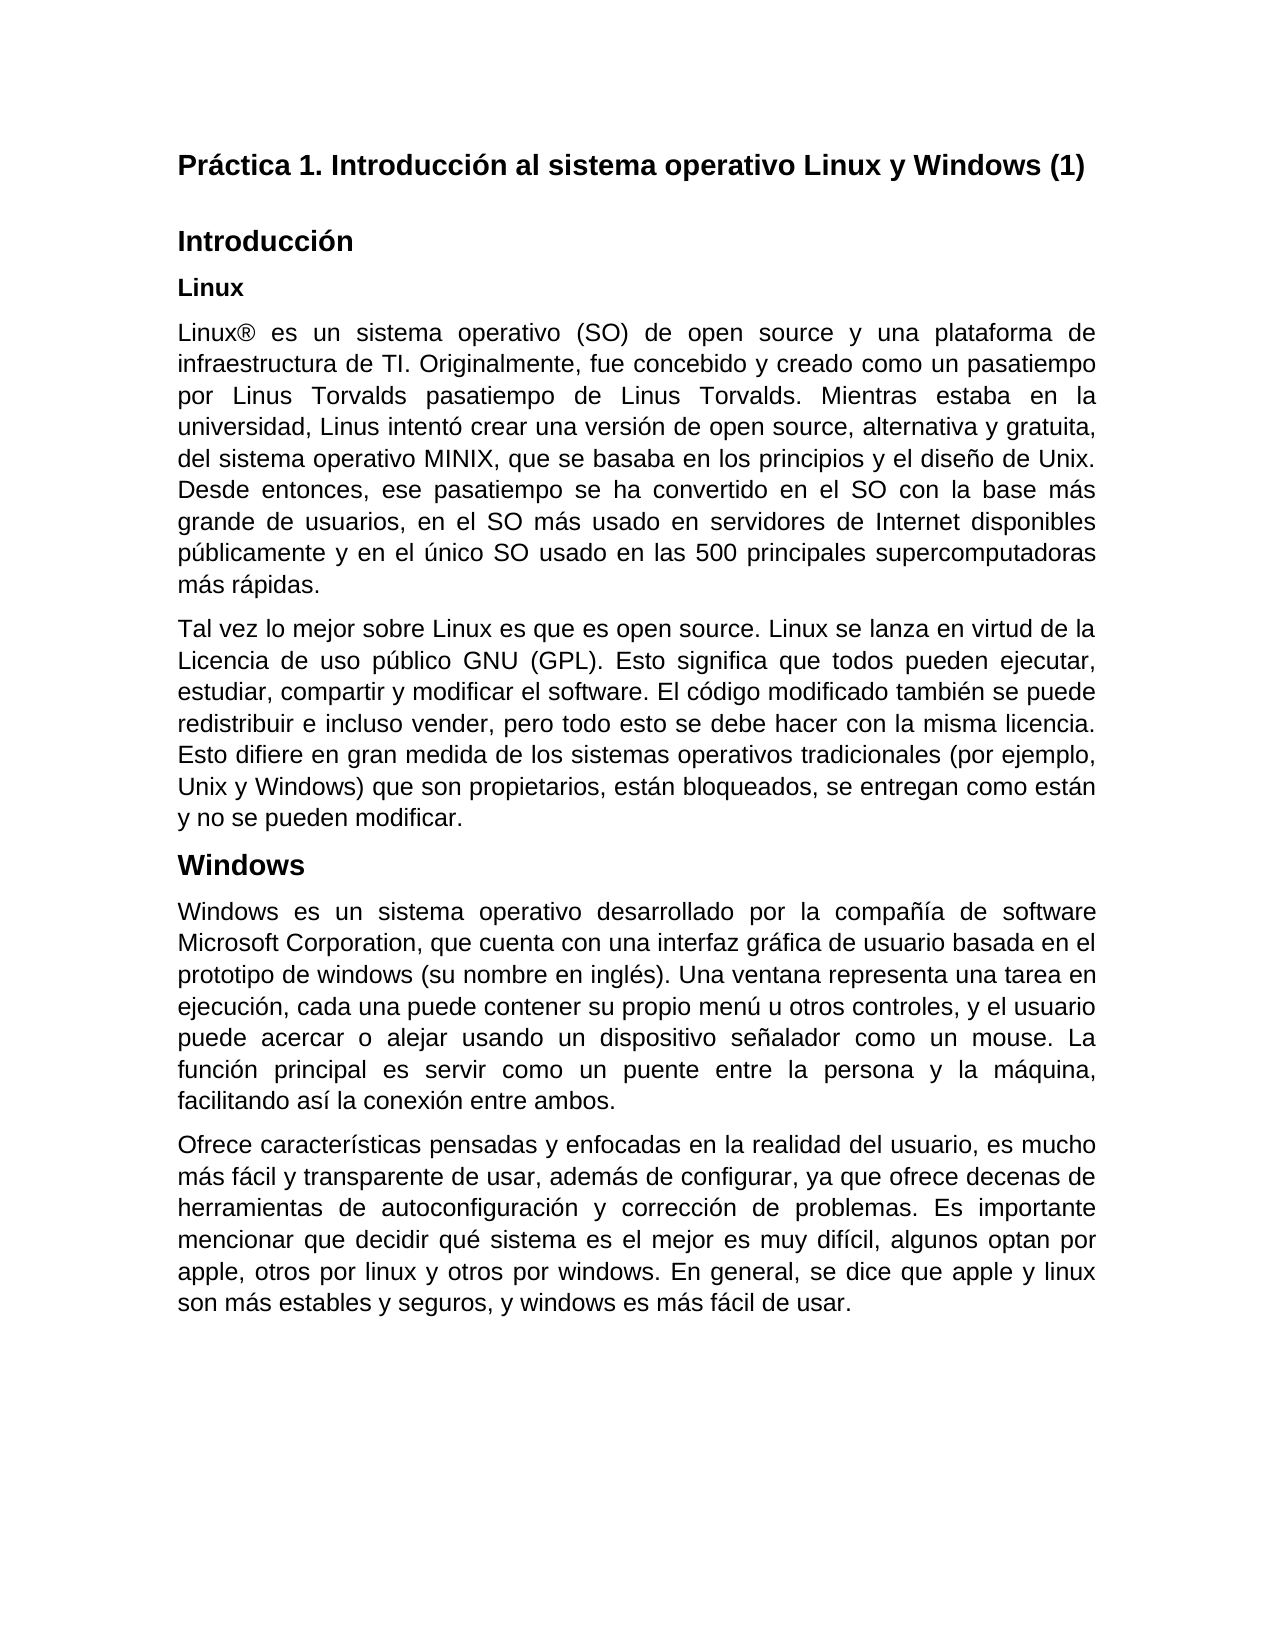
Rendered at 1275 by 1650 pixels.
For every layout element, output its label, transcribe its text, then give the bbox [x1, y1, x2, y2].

text Ofrece características pensadas y enfocadas en la realidad del usuario, es mucho más fácil y transparente de usar, además de configurar, ya que ofrece decenas de herramientas de autoconfiguración y corrección de problemas. Es importante mencionar que decidir qué sistema es el mejor es muy difícil, algunos optan por apple, otros por linux y otros por windows. En general, se dice que apple y linux son más estables y seguros, y windows es más fácil de usar. [177, 1130, 1098, 1317]
text Windows es un sistema operativo desarrollado por la compañía de software Microsoft Corporation, que cuenta con una interfaz gráfica de usuario basada en el prototipo de windows (su nombre en inglés). Una ventana representa una tarea en ejecución, cada una puede contener su propio menú u otros controles, y el usuario puede acercar o alejar usando un dispositivo señalador como un mouse. La función principal es servir como un puente entre la persona y la máquina, facilitando así la conexión entre ambos. [177, 897, 1098, 1115]
text Linux [177, 273, 1098, 302]
text Tal vez lo mejor sobre Linux es que es open source. Linux se lanza en virtud de la Licencia de uso público GNU (GPL). Esto significa que todos pueden ejecutar, estudiar, compartir y modificar el software. El código modificado también se puede redistribuir e incluso vender, pero todo esto se debe hacer con la misma licencia. Esto difiere en gran medida de los sistemas operativos tradicionales (por ejemplo, Unix y Windows) que son propietarios, están bloqueados, se entregan como están y no se pueden modificar. [177, 614, 1098, 832]
text Práctica 1. Introducción al sistema operativo Linux y Windows (1) [177, 148, 1098, 209]
text Windows [177, 847, 1098, 881]
text Linux® es un sistema operativo (SO) de open source y una plataforma de infraestructura de TI. Originalmente, fue concebido y creado como un pasatiempo por Linus Torvalds pasatiempo de Linus Torvalds. Mientras estaba en la universidad, Linus intentó crear una versión de open source, alternativa y gratuita, del sistema operativo MINIX, que se basaba en los principios y el diseño de Unix. Desde entonces, ese pasatiempo se ha convertido en el SO con la base más grande de usuarios, en el SO más usado en servidores de Internet disponibles públicamente y en el único SO usado en las 500 principales supercomputadoras más rápidas. [177, 317, 1098, 599]
text Introducción [177, 224, 1098, 258]
